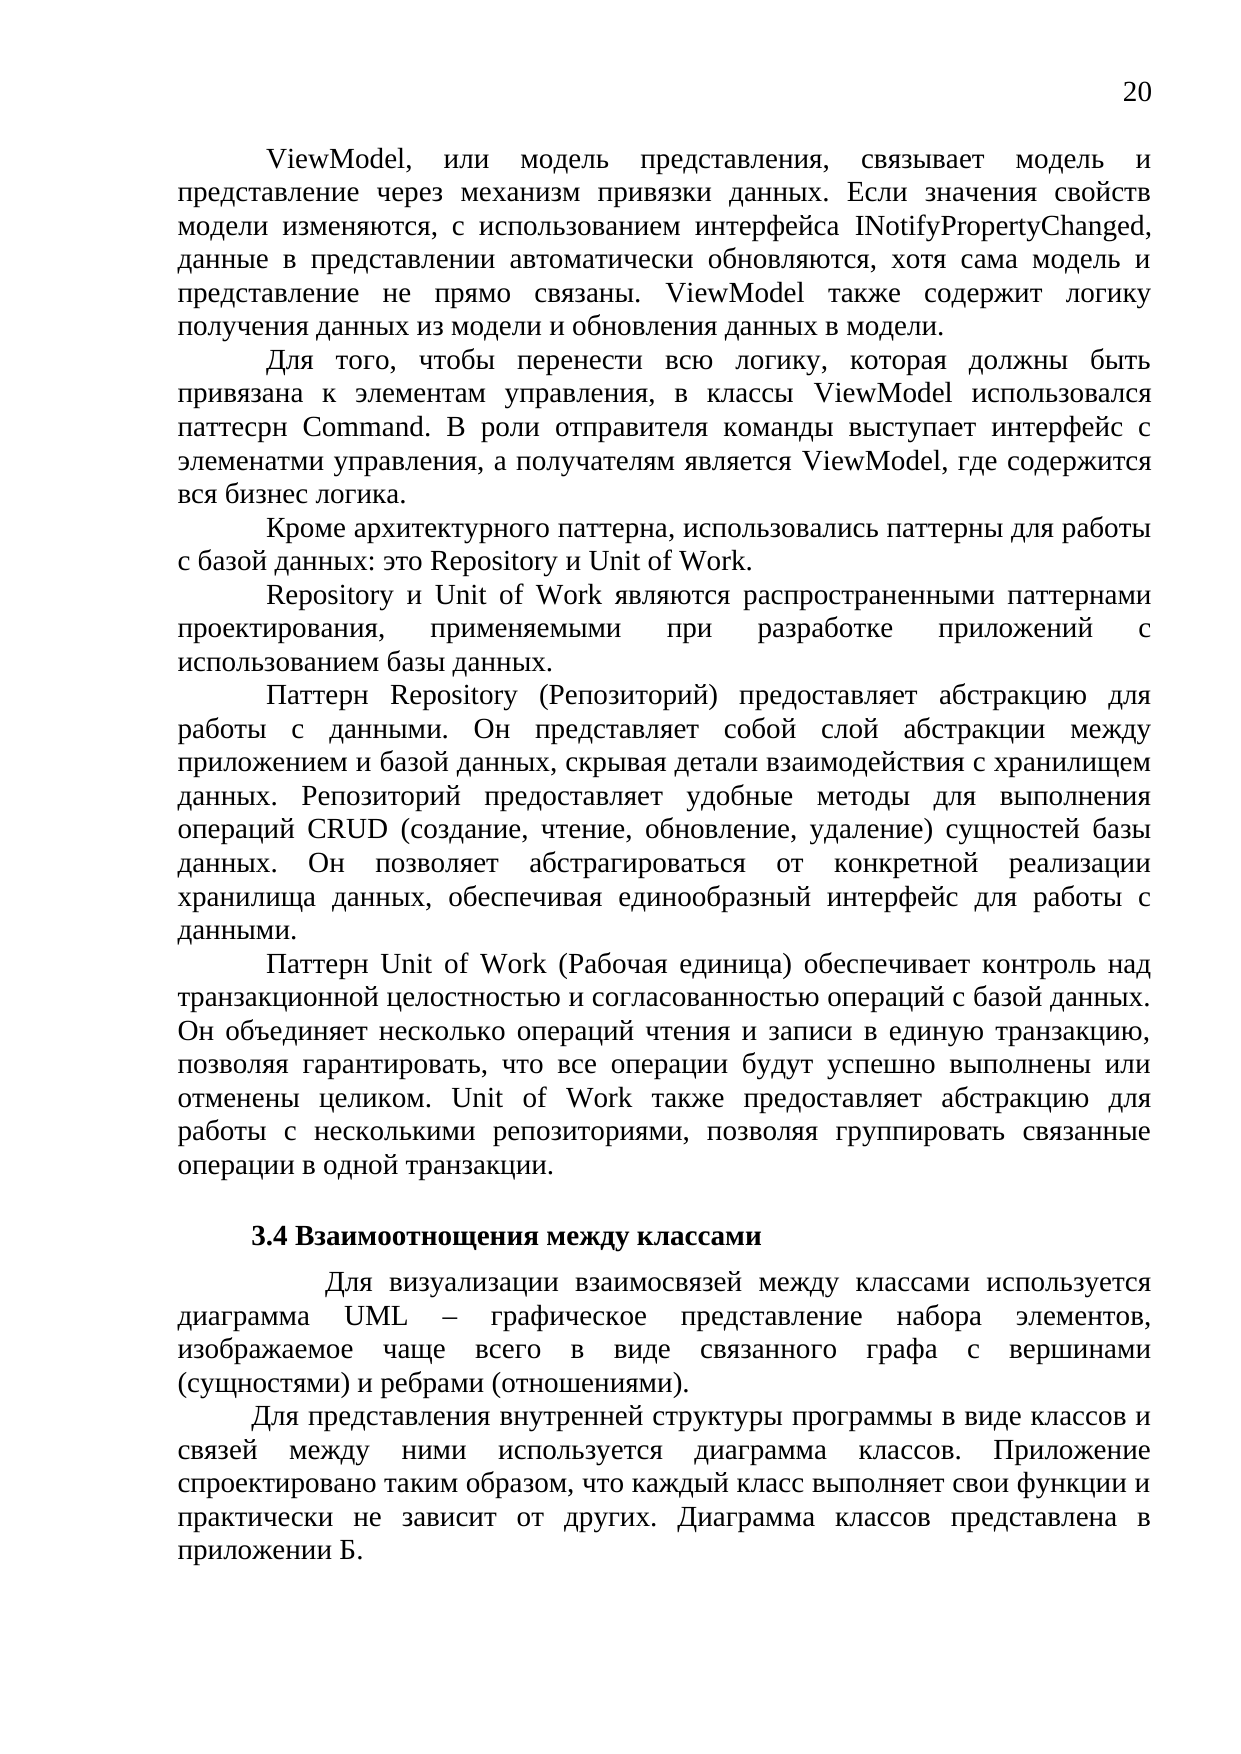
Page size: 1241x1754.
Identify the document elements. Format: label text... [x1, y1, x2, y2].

text Для представления внутренней структуры программы в виде классов и связей между ними используется диаграмма классов. Приложение спроектировано таким образом, что каждый класс выполняет свои функции и практически не зависит от других. Диаграмма классов представлена в приложении Б. [177, 1398, 1152, 1566]
text Паттерн Repository (Репозиторий) предоставляет абстракцию для работы с данными. Он представляет собой слой абстракции между приложением и базой данных, скрывая детали взаимодействия с хранилищем данных. Репозиторий предоставляет удобные методы для выполнения операций CRUD (создание, чтение, обновление, удаление) сущностей базы данных. Он позволяет абстрагироваться от конкретной реализации хранилища данных, обеспечивая единообразный интерфейс для работы с данными. [177, 677, 1152, 946]
text Для визуализации взаимосвязей между классами используется диаграмма UML – графическое представление набора элементов, изображаемое чаще всего в виде связанного графа с вершинами (сущностями) и ребрами (отношениями). [177, 1264, 1152, 1398]
text Кроме архитектурного паттерна, использовались паттерны для работы с базой данных: это Repository и Unit of Work. [177, 510, 1152, 577]
text Repository и Unit of Work являются распространенными паттернами проектирования, применяемыми при разработке приложений с использованием базы данных. [177, 577, 1152, 677]
text ViewModel, или модель представления, связывает модель и представление через механизм привязки данных. Если значения свойств модели изменяются, с использованием интерфейса INotifyPropertyChanged, данные в представлении автоматически обновляются, хотя сама модель и представление не прямо связаны. ViewModel также содержит логику получения данных из модели и обновления данных в модели. [177, 141, 1152, 342]
text Для того, чтобы перенести всю логику, которая должны быть привязана к элементам управления, в классы ViewModel использовался паттесрн Command. В роли отправителя команды выступает интерфейс с элеменатми управления, а получателям является ViewModel, где содержится вся бизнес логика. [177, 342, 1152, 510]
subtitle 3.4 Взаимоотнощения между классами [177, 1218, 1152, 1252]
text Паттерн Unit of Work (Рабочая единица) обеспечивает контроль над транзакционной целостностью и согласованностью операций с базой данных. Он объединяет несколько операций чтения и записи в единую транзакцию, позволяя гарантировать, что все операции будут успешно выполнены или отменены целиком. Unit of Work также предоставляет абстракцию для работы с несколькими репозиториями, позволяя группировать связанные операции в одной транзакции. [177, 946, 1152, 1181]
